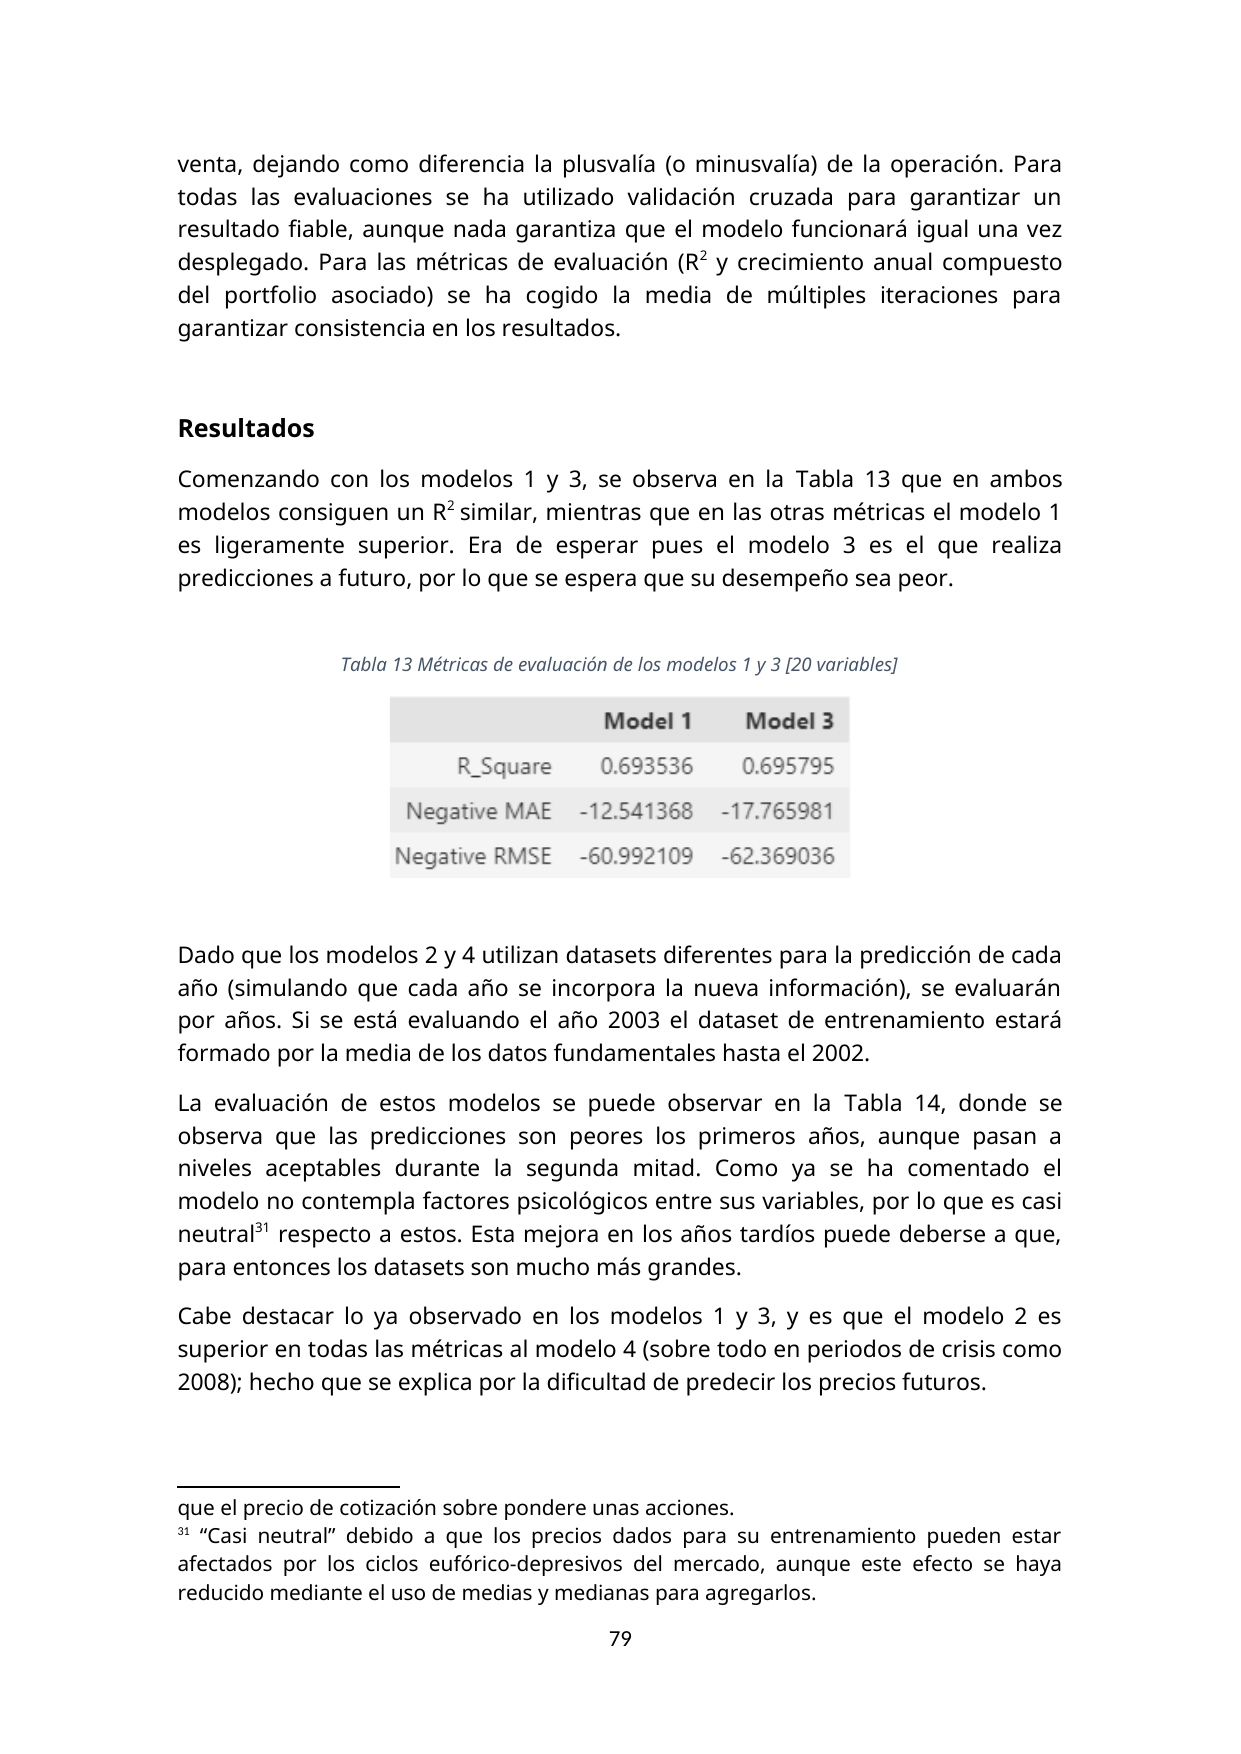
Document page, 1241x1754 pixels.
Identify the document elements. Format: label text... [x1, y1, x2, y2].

text Dado que los modelos 2 y 4 utilizan datasets diferentes para la predicción de cada año (simulando que cada año se incorpora la nueva información), se evaluarán por años. Si se está evaluando el año 2003 el dataset de entrenamiento estará formado por la media de los datos fundamentales hasta el 2002. [177, 939, 1063, 1068]
text La evaluación de estos modelos se puede observar en la Tabla 14, donde se observa que las predicciones son peores los primeros años, aunque pasan a niveles aceptables durante la segunda mitad. Como ya se ha comentado el modelo no contempla factores psicológicos entre sus variables, por lo que es casi neutral respecto a estos. Esta mejora en los años tardíos puede deberse a que, para entonces los datasets son mucho más grandes. [177, 1087, 1063, 1282]
text Resultados [177, 411, 1063, 445]
text Tabla 13 Métricas de evaluación de los modelos 1 y 3 [20 variables] [177, 651, 1063, 677]
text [177, 148, 1063, 343]
picture [389, 696, 851, 878]
text Cabe destacar lo ya observado en los modelos 1 y 3, y es que el modelo 2 es superior en todas las métricas al modelo 4 (sobre todo en periodos de crisis como 2008); hecho que se explica por la dificultad de predecir los precios futuros. [177, 1300, 1063, 1397]
text Comenzando con los modelos 1 y 3, se observa en la Tabla 13 que en ambos modelos consiguen un R2 similar, mientras que en las otras métricas el modelo 1 es ligeramente superior. Era de esperar pues el modelo 3 es el que realiza predicciones a futuro, por lo que se espera que su desempeño sea peor. [177, 463, 1063, 593]
